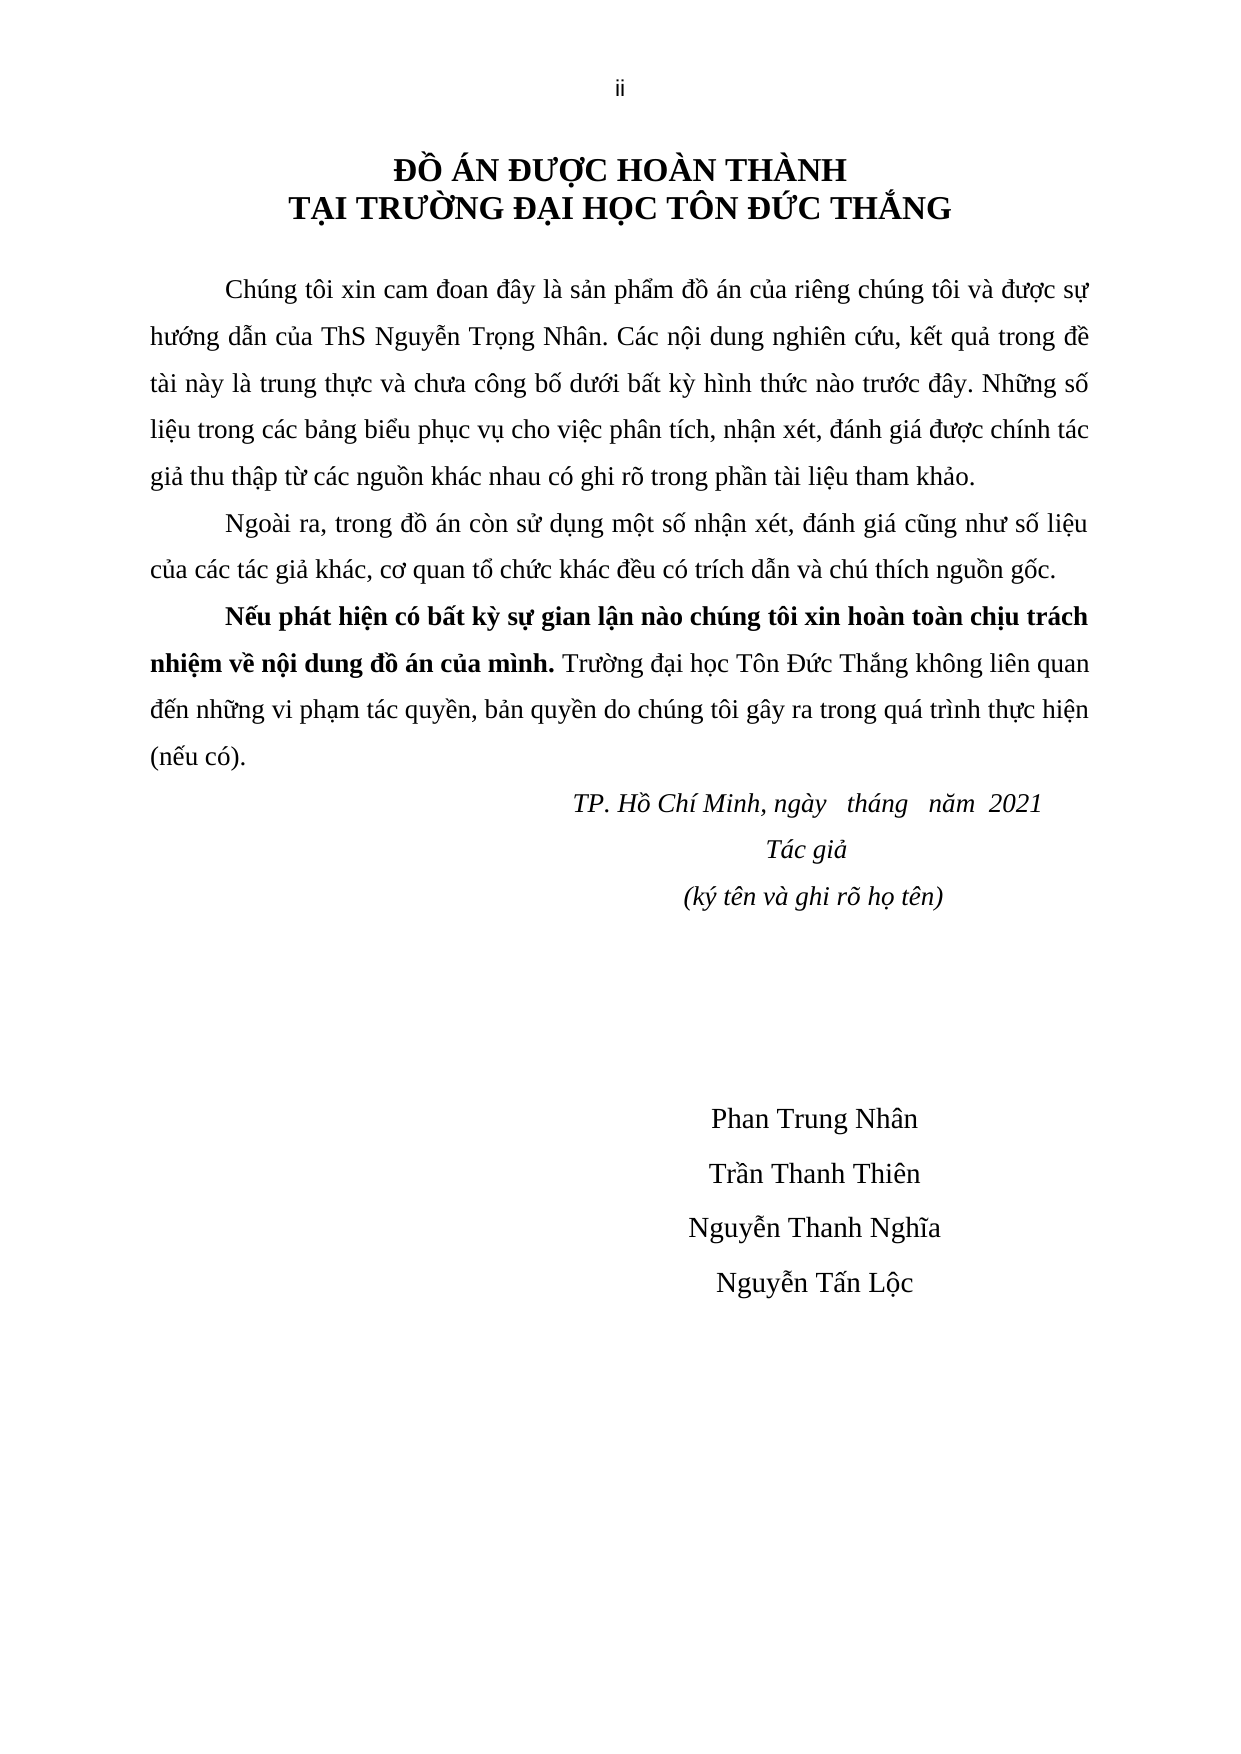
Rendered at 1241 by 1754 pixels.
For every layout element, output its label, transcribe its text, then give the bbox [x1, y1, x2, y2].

text TẠI TRƯỜNG ĐẠI HỌC TÔN ĐỨC THẮNG [150, 188, 1090, 227]
text Ngoài ra, trong đồ án còn sử dụng một số nhận xét, đánh giá cũng như số liệu của các tác giả khác, cơ quan tổ chức khác đều có trích dẫn và chú thích nguồn gốc. [150, 507, 1090, 584]
text Tác giả [525, 833, 1090, 864]
text (ký tên và ghi rõ họ tên) [150, 880, 1090, 911]
text Chúng tôi xin cam đoan đây là sản phẩm đồ án của riêng chúng tôi và được sự hướng dẫn của ThS Nguyễn Trọng Nhân. Các nội dung nghiên cứu, kết quả trong đề tài này là trung thực và chưa công bố dưới bất kỳ hình thức nào trước đây. Những số liệu trong các bảng biểu phục vụ cho việc phân tích, nhận xét, đánh giá được chính tác giả thu thập từ các nguồn khác nhau có ghi rõ trong phần tài liệu tham khảo. [150, 273, 1090, 491]
text Phan Trung Nhân [150, 1102, 1090, 1135]
text Nguyễn Thanh Nghĩa [150, 1210, 1090, 1244]
text Nguyễn Tấn Lộc [150, 1265, 1090, 1298]
text Trần Thanh Thiên [150, 1156, 1090, 1189]
text ĐỒ ÁN ĐƯỢC HOÀN THÀNH [150, 150, 1090, 188]
text TP. Hồ Chí Minh, ngày tháng năm 2021 [525, 787, 1090, 818]
text Nếu phát hiện có bất kỳ sự gian lận nào chúng tôi xin hoàn toàn chịu trách nhiệm về nội dung đồ án của mình. Trường đại học Tôn Đức Thắng không liên quan đến những vi phạm tác quyền, bản quyền do chúng tôi gây ra trong quá trình thực hiện (nếu có). [150, 600, 1090, 771]
